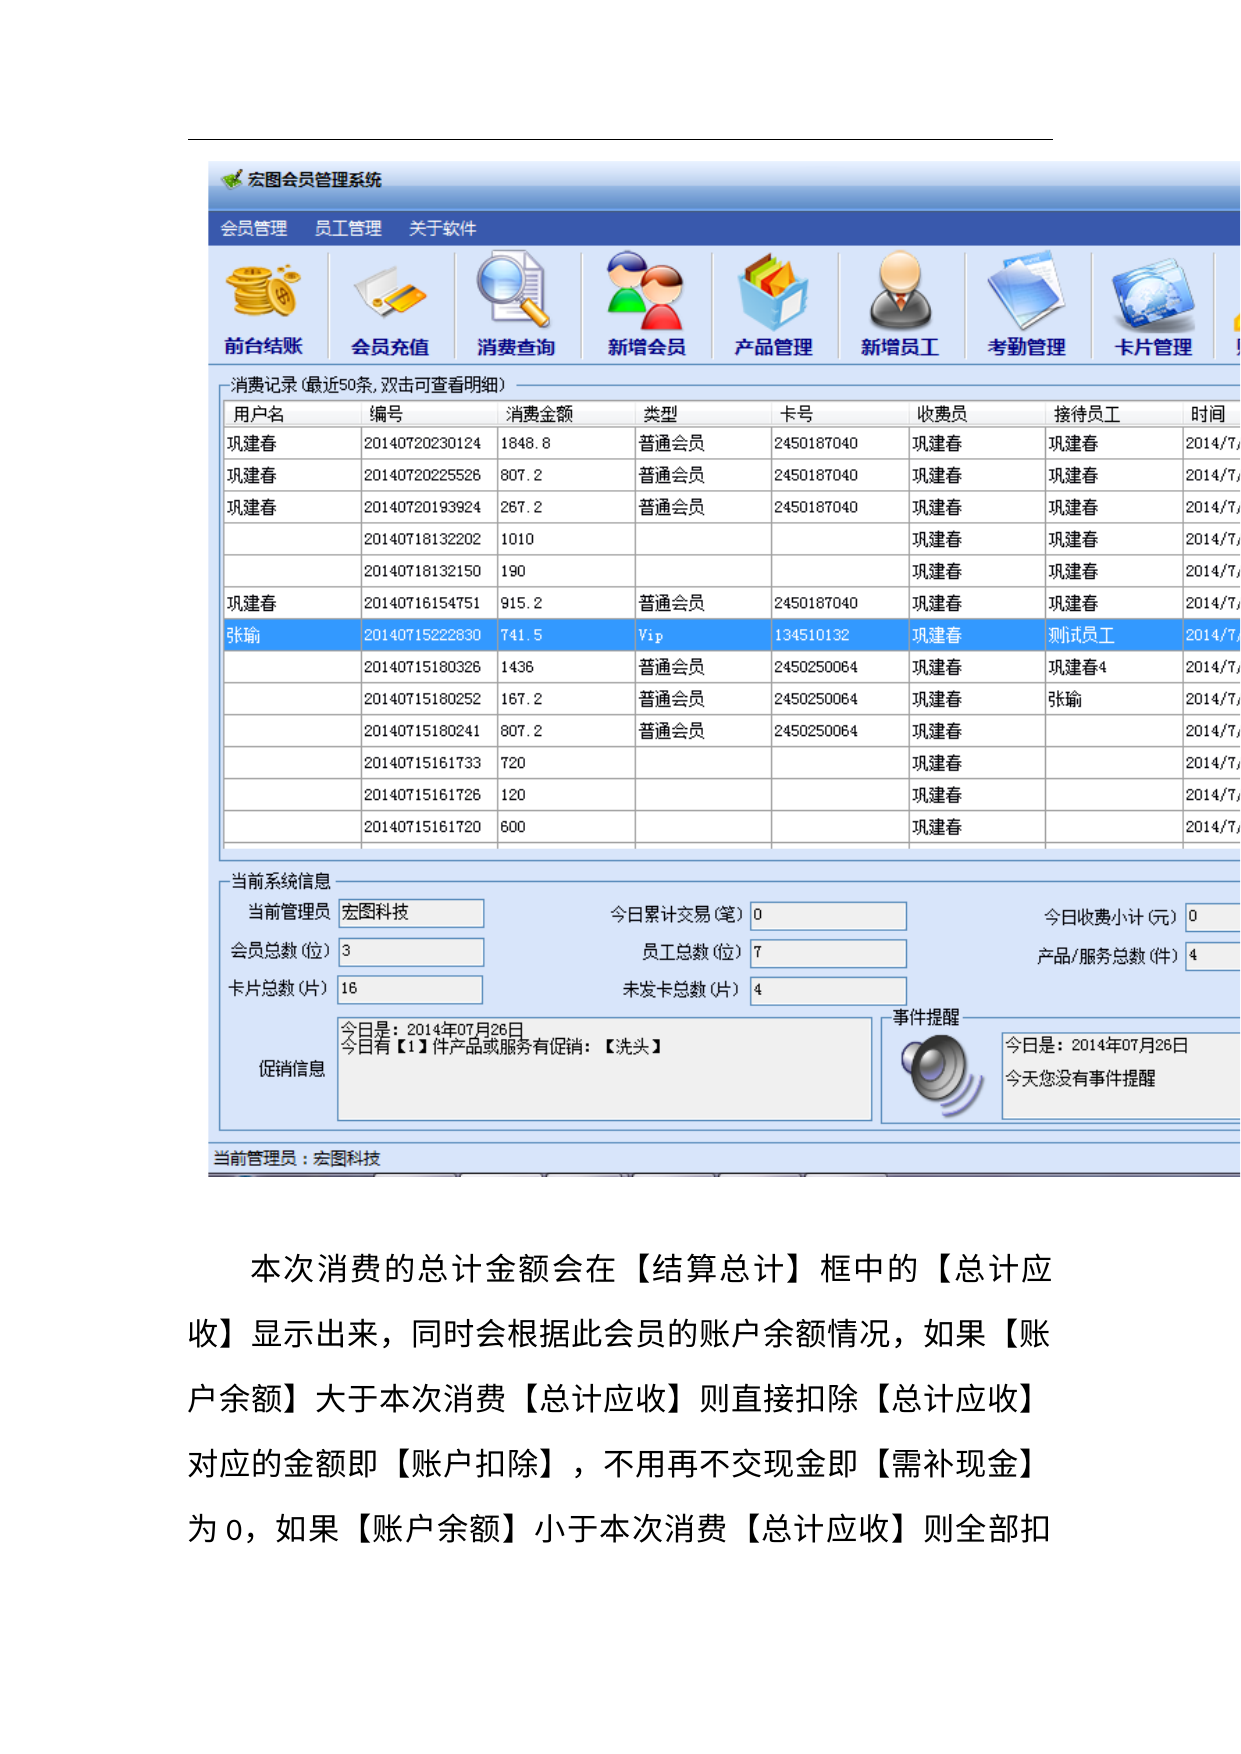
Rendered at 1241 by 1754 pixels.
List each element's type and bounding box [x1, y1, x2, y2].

text [187, 1234, 1053, 1559]
picture [208, 161, 1241, 1177]
